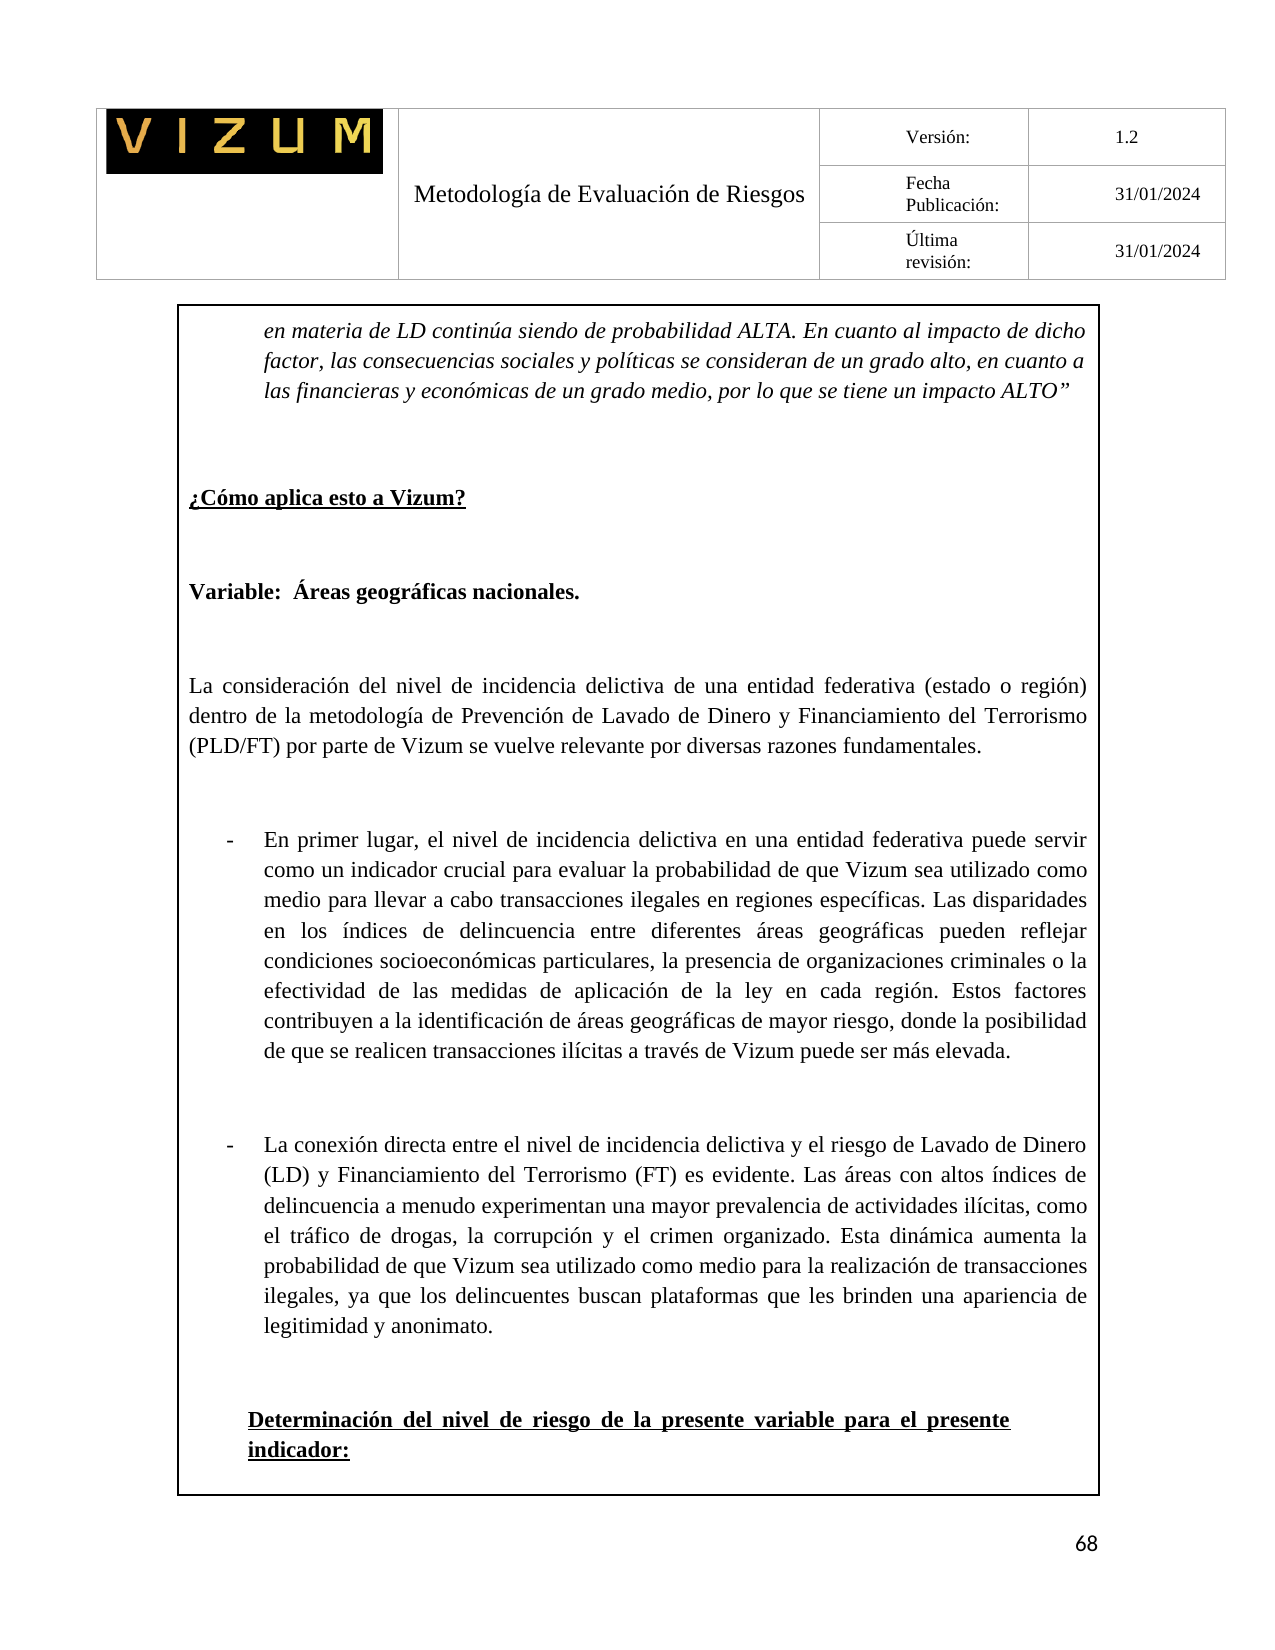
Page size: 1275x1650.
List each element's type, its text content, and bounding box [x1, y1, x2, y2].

picture [106, 109, 383, 174]
